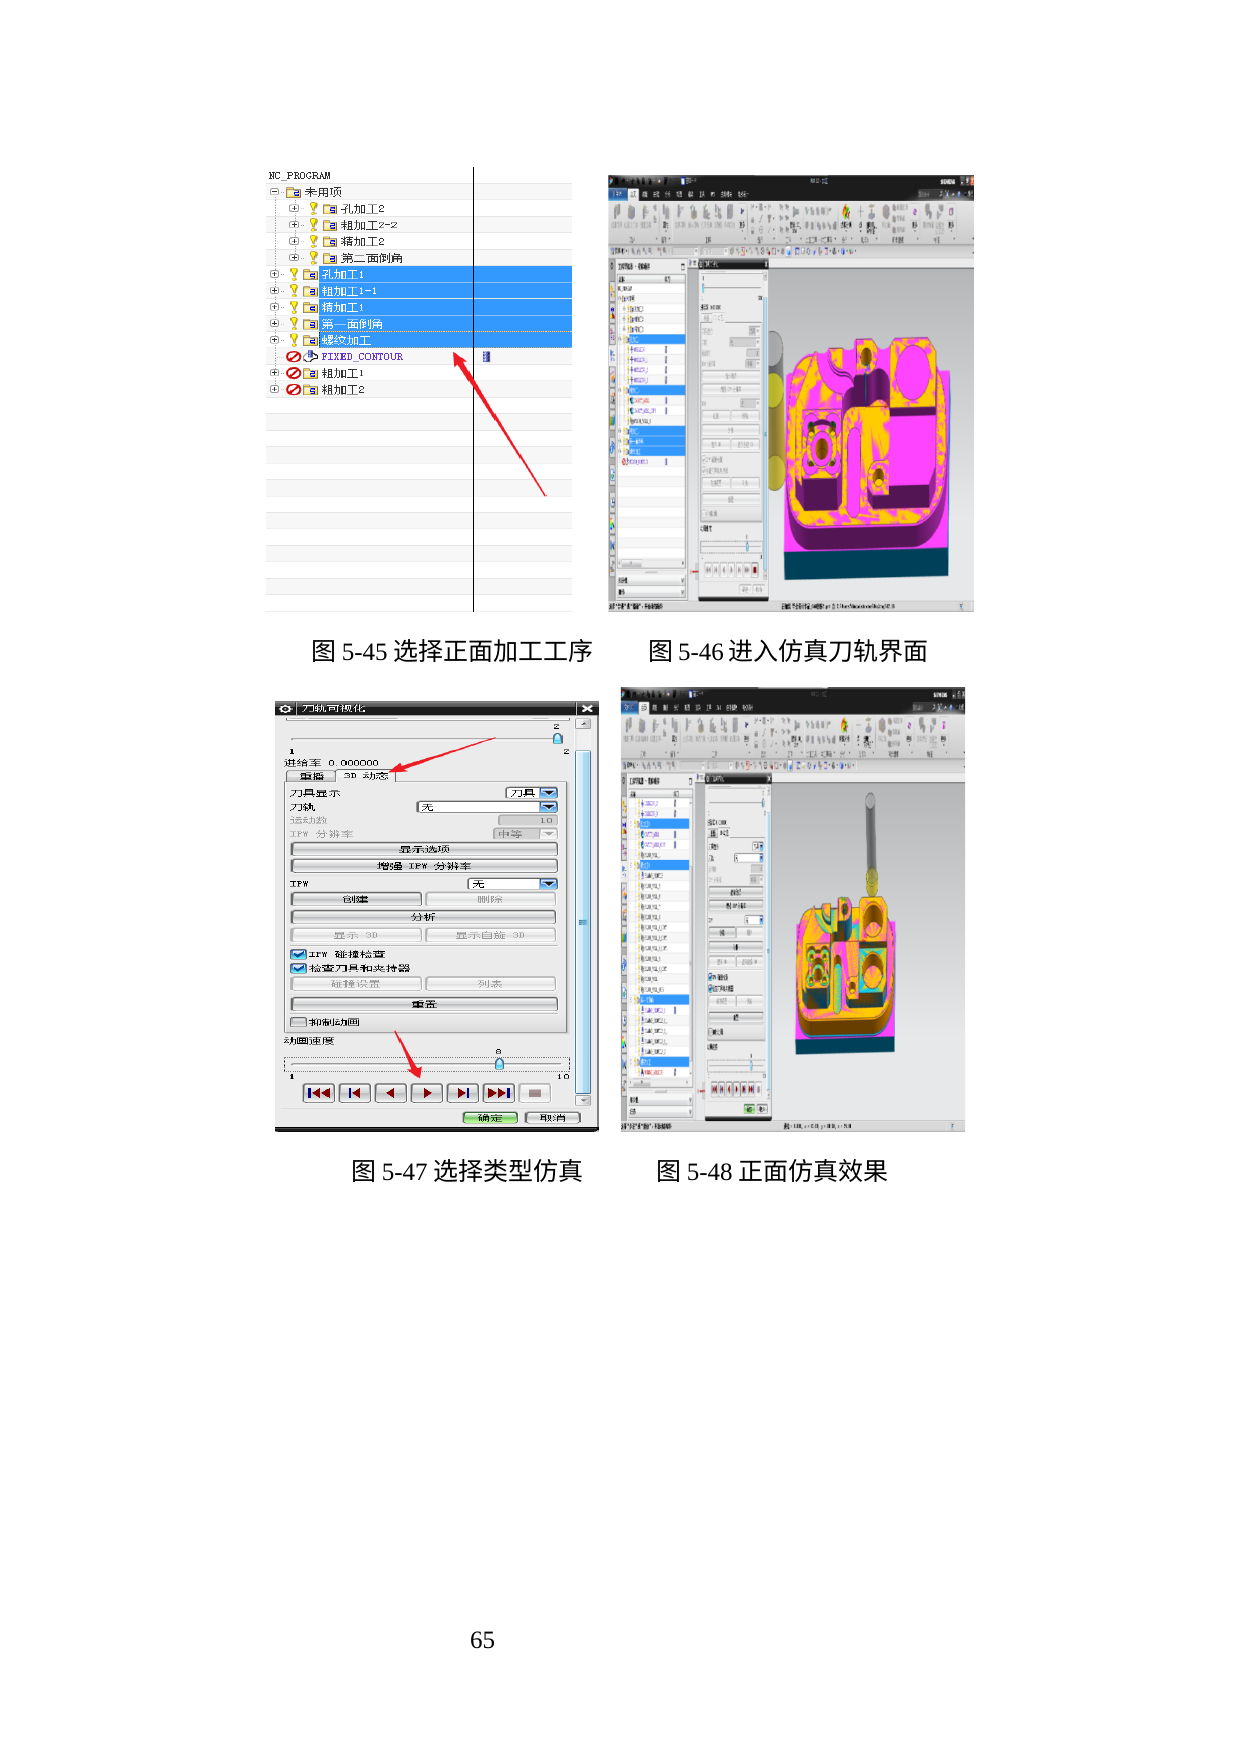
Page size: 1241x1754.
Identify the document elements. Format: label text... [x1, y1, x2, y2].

picture [620, 687, 966, 1132]
picture [266, 167, 572, 612]
picture [275, 701, 599, 1132]
text 图5-47 选择类型仿真 图5-48 正面仿真效果 [187, 1137, 1053, 1202]
picture [608, 175, 974, 612]
text 图5-45 选择正面加工工序 图5-46进入仿真刀轨界面 [187, 617, 1053, 682]
